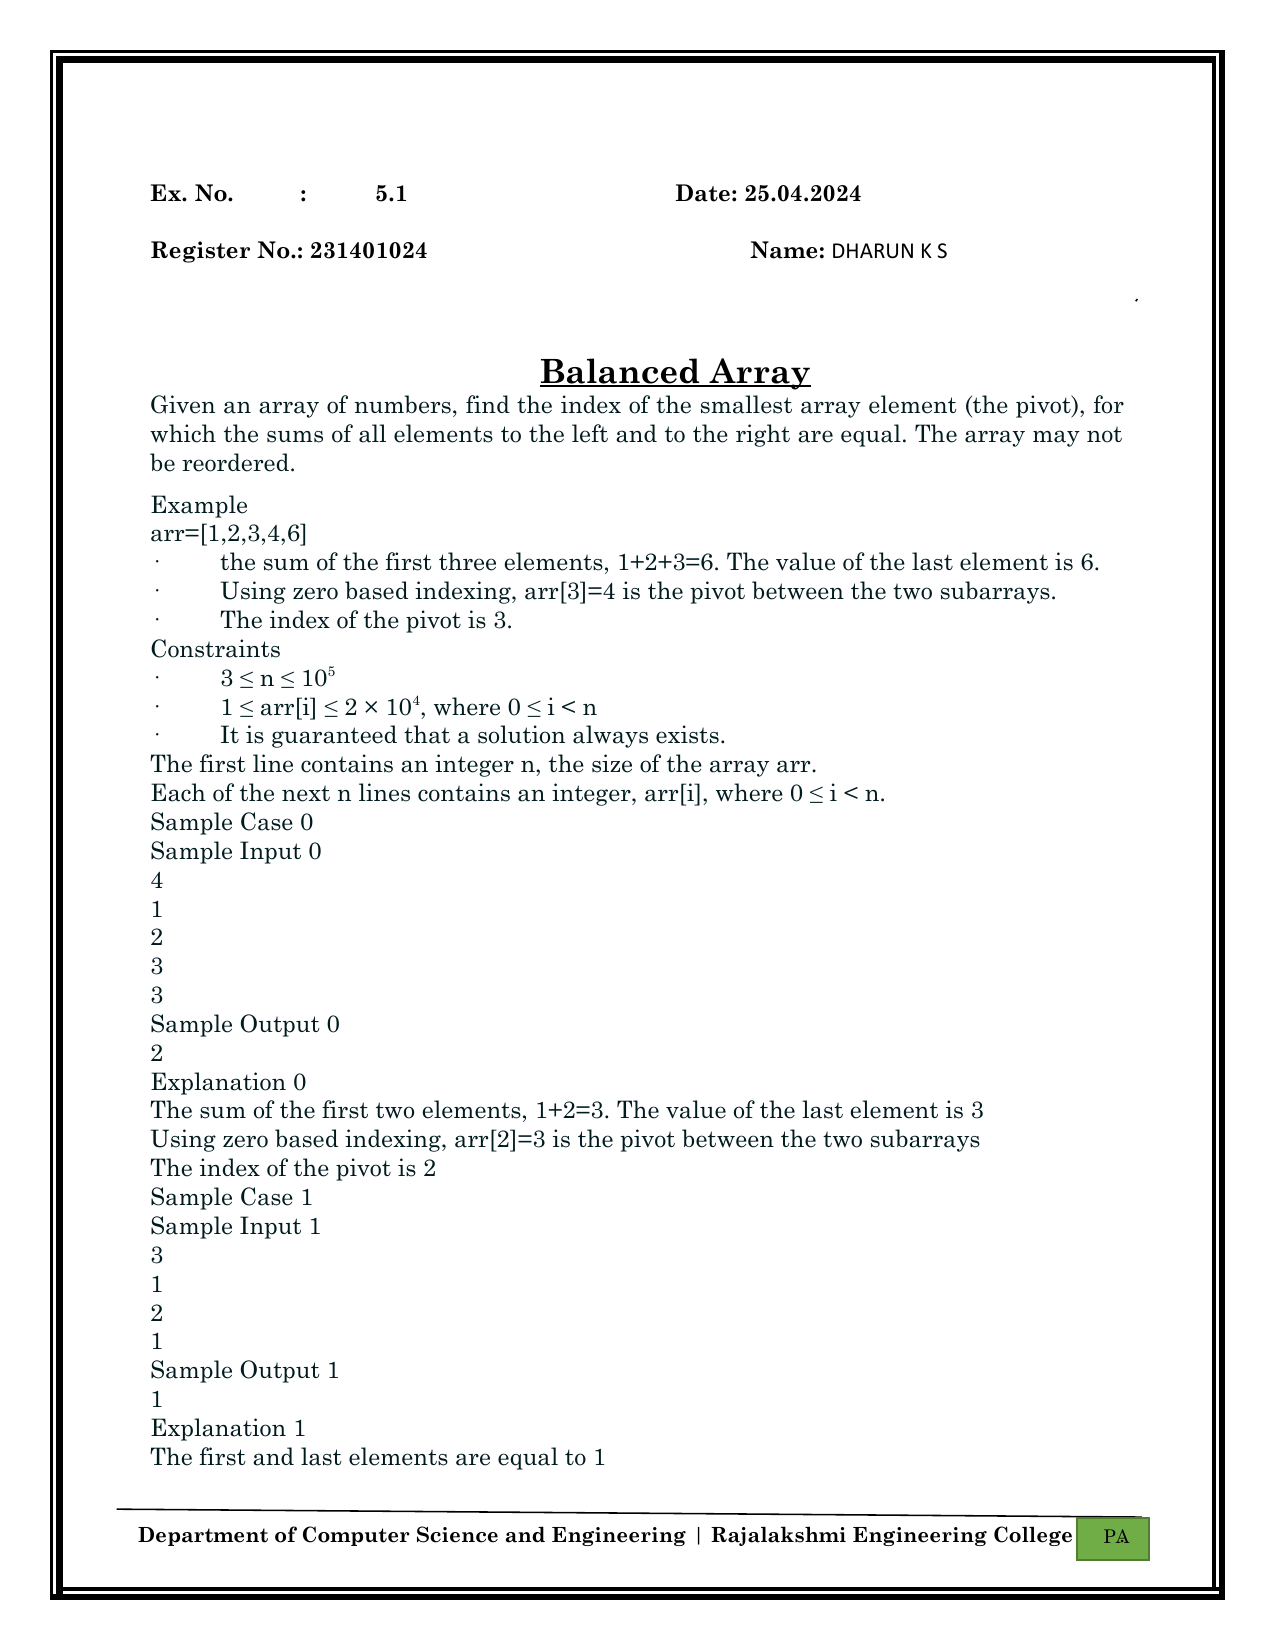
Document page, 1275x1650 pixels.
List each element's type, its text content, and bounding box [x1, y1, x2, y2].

text Sample Input 0 [150, 836, 1125, 864]
text 3 [150, 980, 1125, 1009]
text Example [150, 489, 1125, 518]
text 1 [150, 1326, 1125, 1355]
text The first and last elements are equal to 1 [150, 1442, 1125, 1470]
text Balanced Array [225, 350, 1125, 390]
text The first line contains an integer n, the size of the array arr. [150, 749, 1125, 778]
text Sample Input 1 [150, 1211, 1125, 1239]
text Constraints [150, 634, 1125, 662]
text 2 [150, 1297, 1125, 1326]
text 2 [150, 1038, 1125, 1066]
text Using zero based indexing, arr[2]=3 is the pivot between the two subarrays [150, 1124, 1125, 1153]
text Sample Case 0 [150, 807, 1125, 836]
text · 1 ≤ arr[i] ≤ 2 × 104, where 0 ≤ i < n [150, 691, 1125, 720]
text Register No.: 231401024 Name: DHARUN K S [150, 236, 1125, 264]
text · It is guaranteed that a solution always exists. [150, 720, 1125, 749]
text Explanation 1 [150, 1413, 1125, 1442]
text 1 [150, 1384, 1125, 1413]
text Sample Output 1 [150, 1355, 1125, 1384]
text 3 [150, 1239, 1125, 1268]
text Sample Output 0 [150, 1009, 1125, 1038]
text 2 [150, 922, 1125, 951]
text · Using zero based indexing, arr[3]=4 is the pivot between the two subarrays. [150, 576, 1125, 605]
text Ex. No. : 5.1 Date: 25.04.2024 [150, 179, 1125, 207]
text Given an array of numbers, find the index of the smallest array element (the pivot), for which the sums of all elements to the left and to the right are equal. The array may not be reordered. [150, 390, 1125, 477]
text · The index of the pivot is 3. [150, 605, 1125, 634]
text Explanation 0 [150, 1066, 1125, 1095]
text Sample Case 1 [150, 1182, 1125, 1211]
text Each of the next n lines contains an integer, arr[i], where 0 ≤ i < n. [150, 778, 1125, 807]
text 1 [150, 893, 1125, 922]
text · 3 ≤ n ≤ 105 [150, 662, 1125, 691]
text The sum of the first two elements, 1+2=3. The value of the last element is 3 [150, 1095, 1125, 1124]
text 1 [150, 1268, 1125, 1297]
text The index of the pivot is 2 [150, 1153, 1125, 1182]
text arr=[1,2,3,4,6] [150, 518, 1125, 547]
text 3 [150, 951, 1125, 980]
text 4 [150, 864, 1125, 893]
text · the sum of the first three elements, 1+2+3=6. The value of the last element is 6. [150, 547, 1125, 576]
